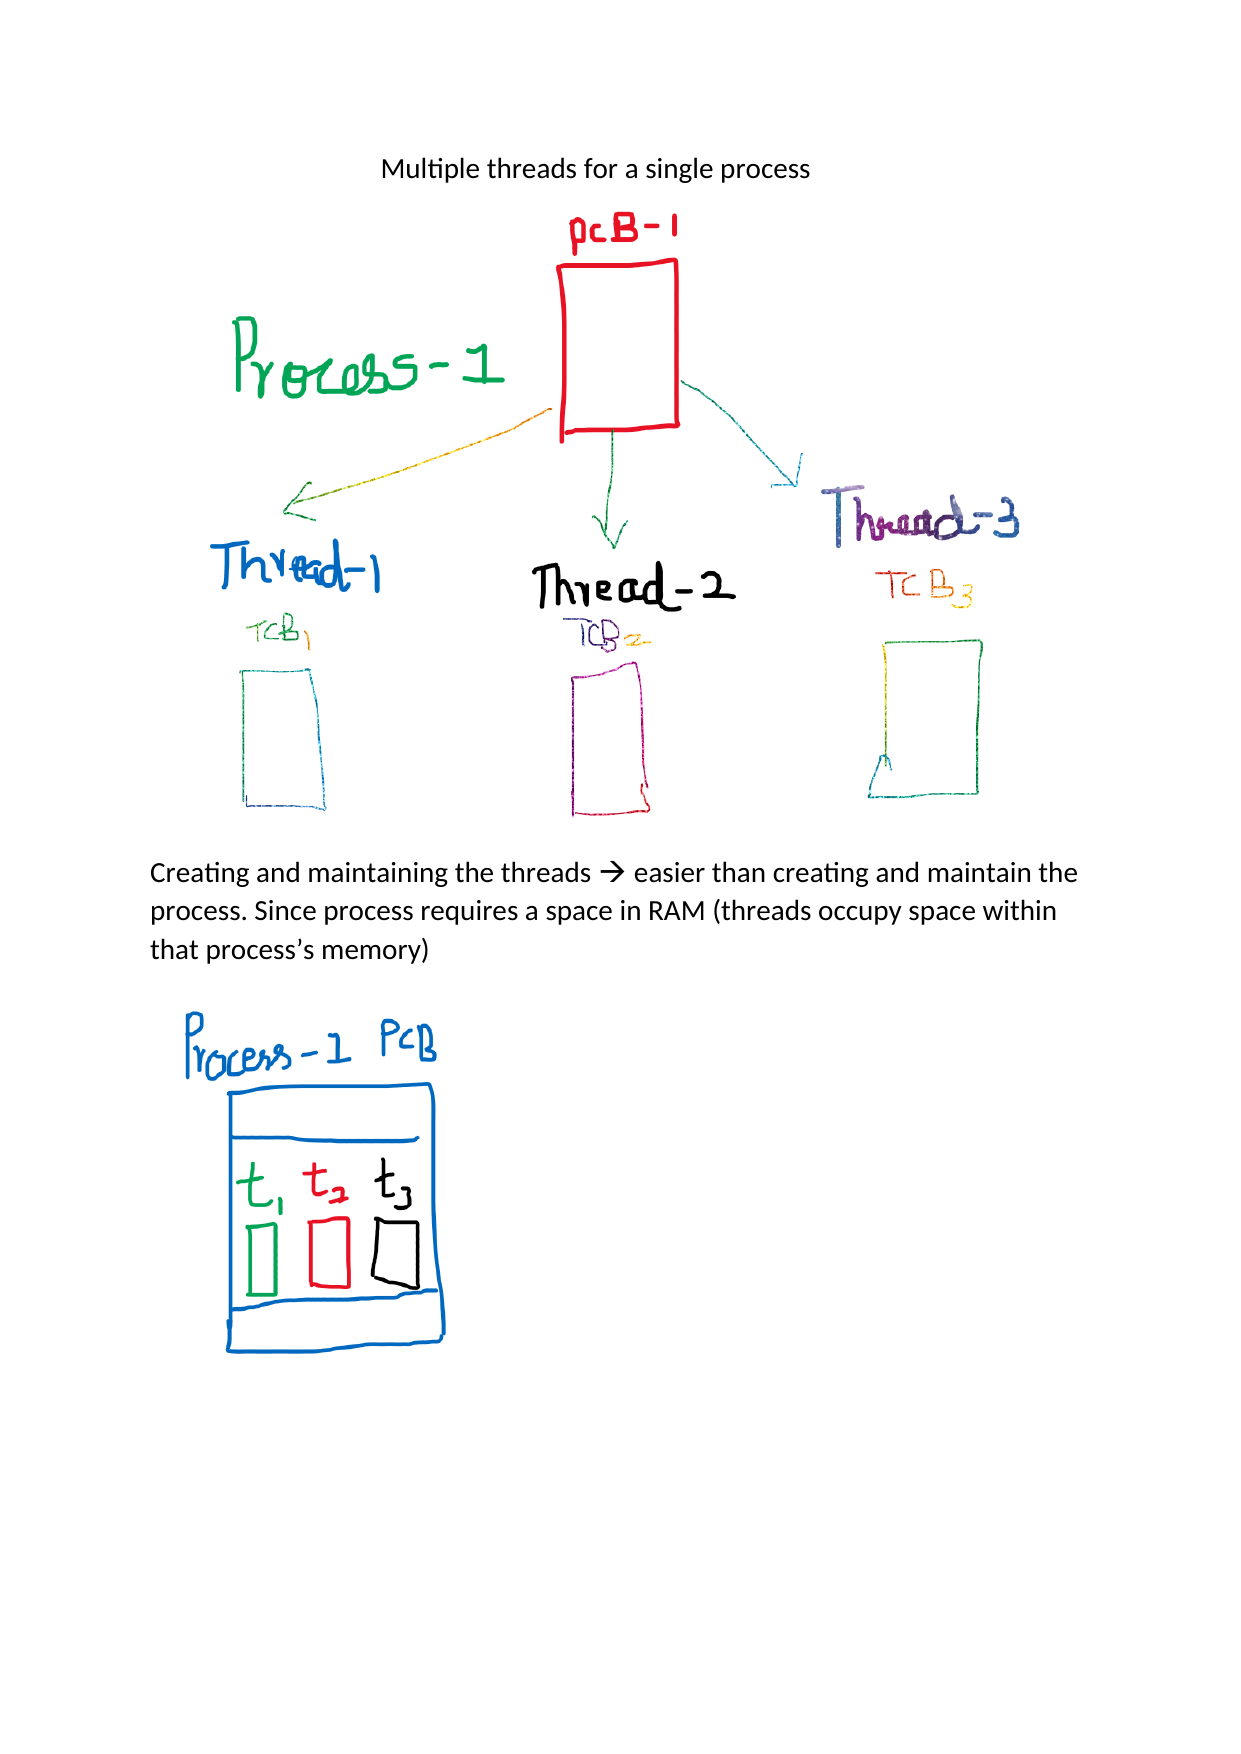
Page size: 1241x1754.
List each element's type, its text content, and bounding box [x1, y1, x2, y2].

picture [150, 205, 1091, 836]
text Multiple threads for a single process [150, 150, 1090, 186]
picture [150, 986, 522, 1388]
text Creating and maintaining the threads easier than creating and maintain the process. Since process requires a space in RAM (threads occupy space within that process’s memory) [150, 854, 1090, 966]
